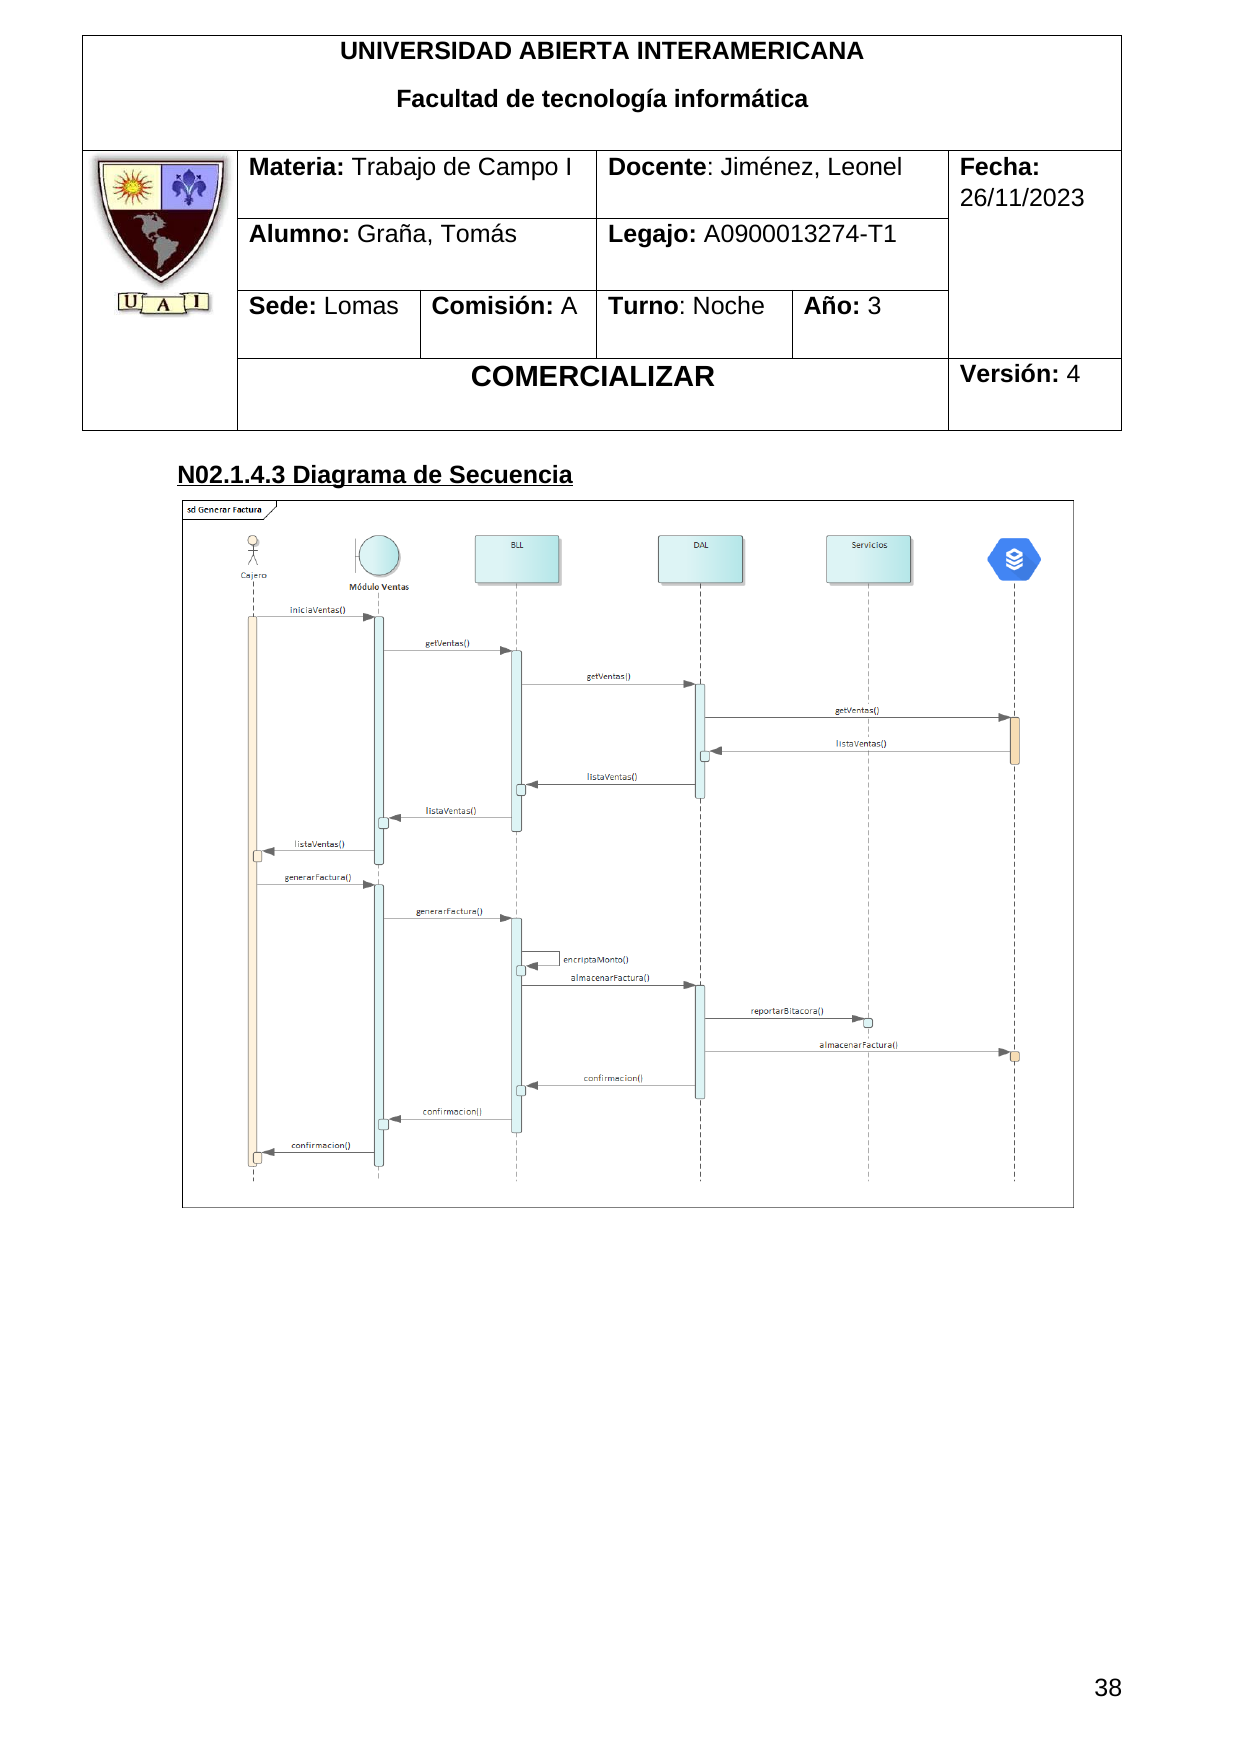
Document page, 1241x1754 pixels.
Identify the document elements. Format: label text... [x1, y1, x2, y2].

picture [87, 151, 234, 320]
picture [177, 495, 1079, 1213]
subtitle N02.1.4.3 Diagrama de Secuencia [177, 460, 1122, 488]
